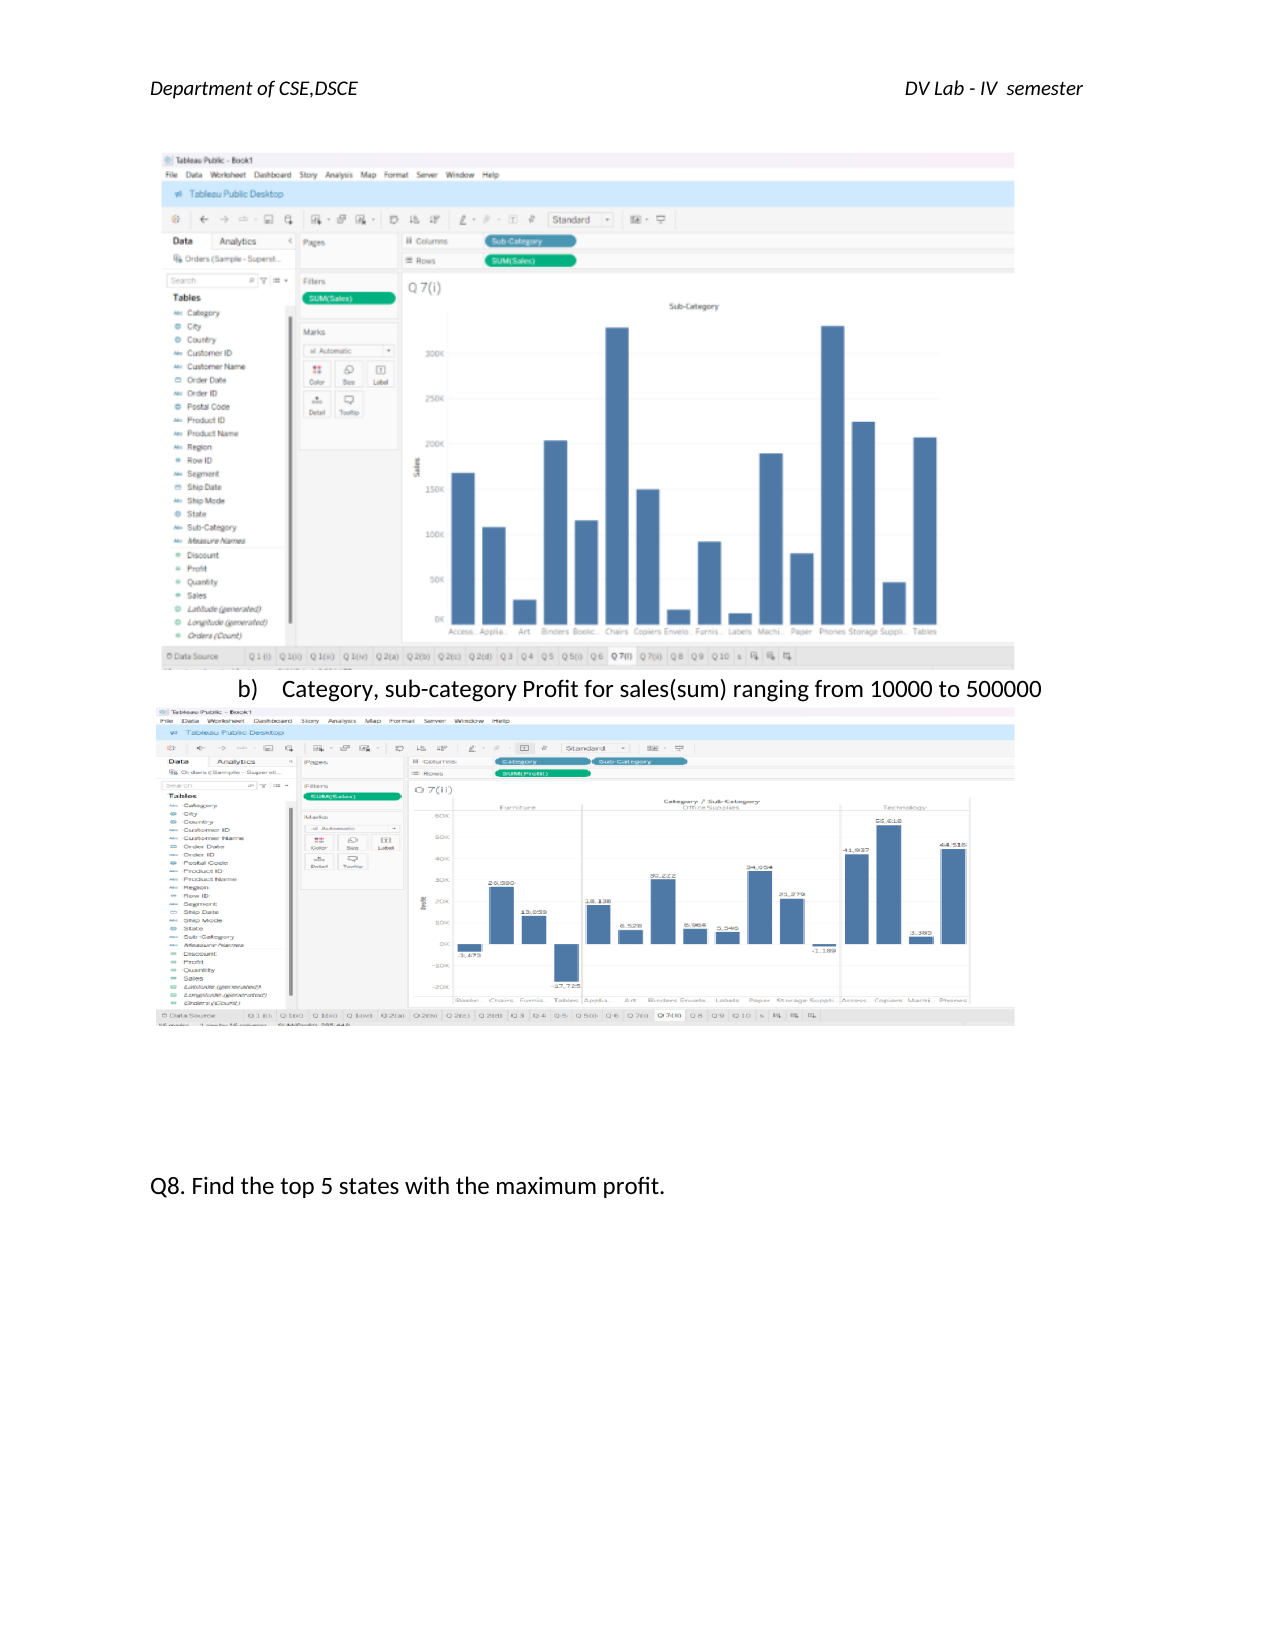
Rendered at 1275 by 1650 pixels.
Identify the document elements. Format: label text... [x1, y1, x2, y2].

list Category, sub-category Profit for sales(sum) ranging from 10000 to 500000 [237, 673, 1125, 703]
picture [150, 703, 1015, 1026]
text Q8. Find the top 5 states with the maximum profit. [150, 1170, 1125, 1200]
picture [150, 150, 1015, 670]
